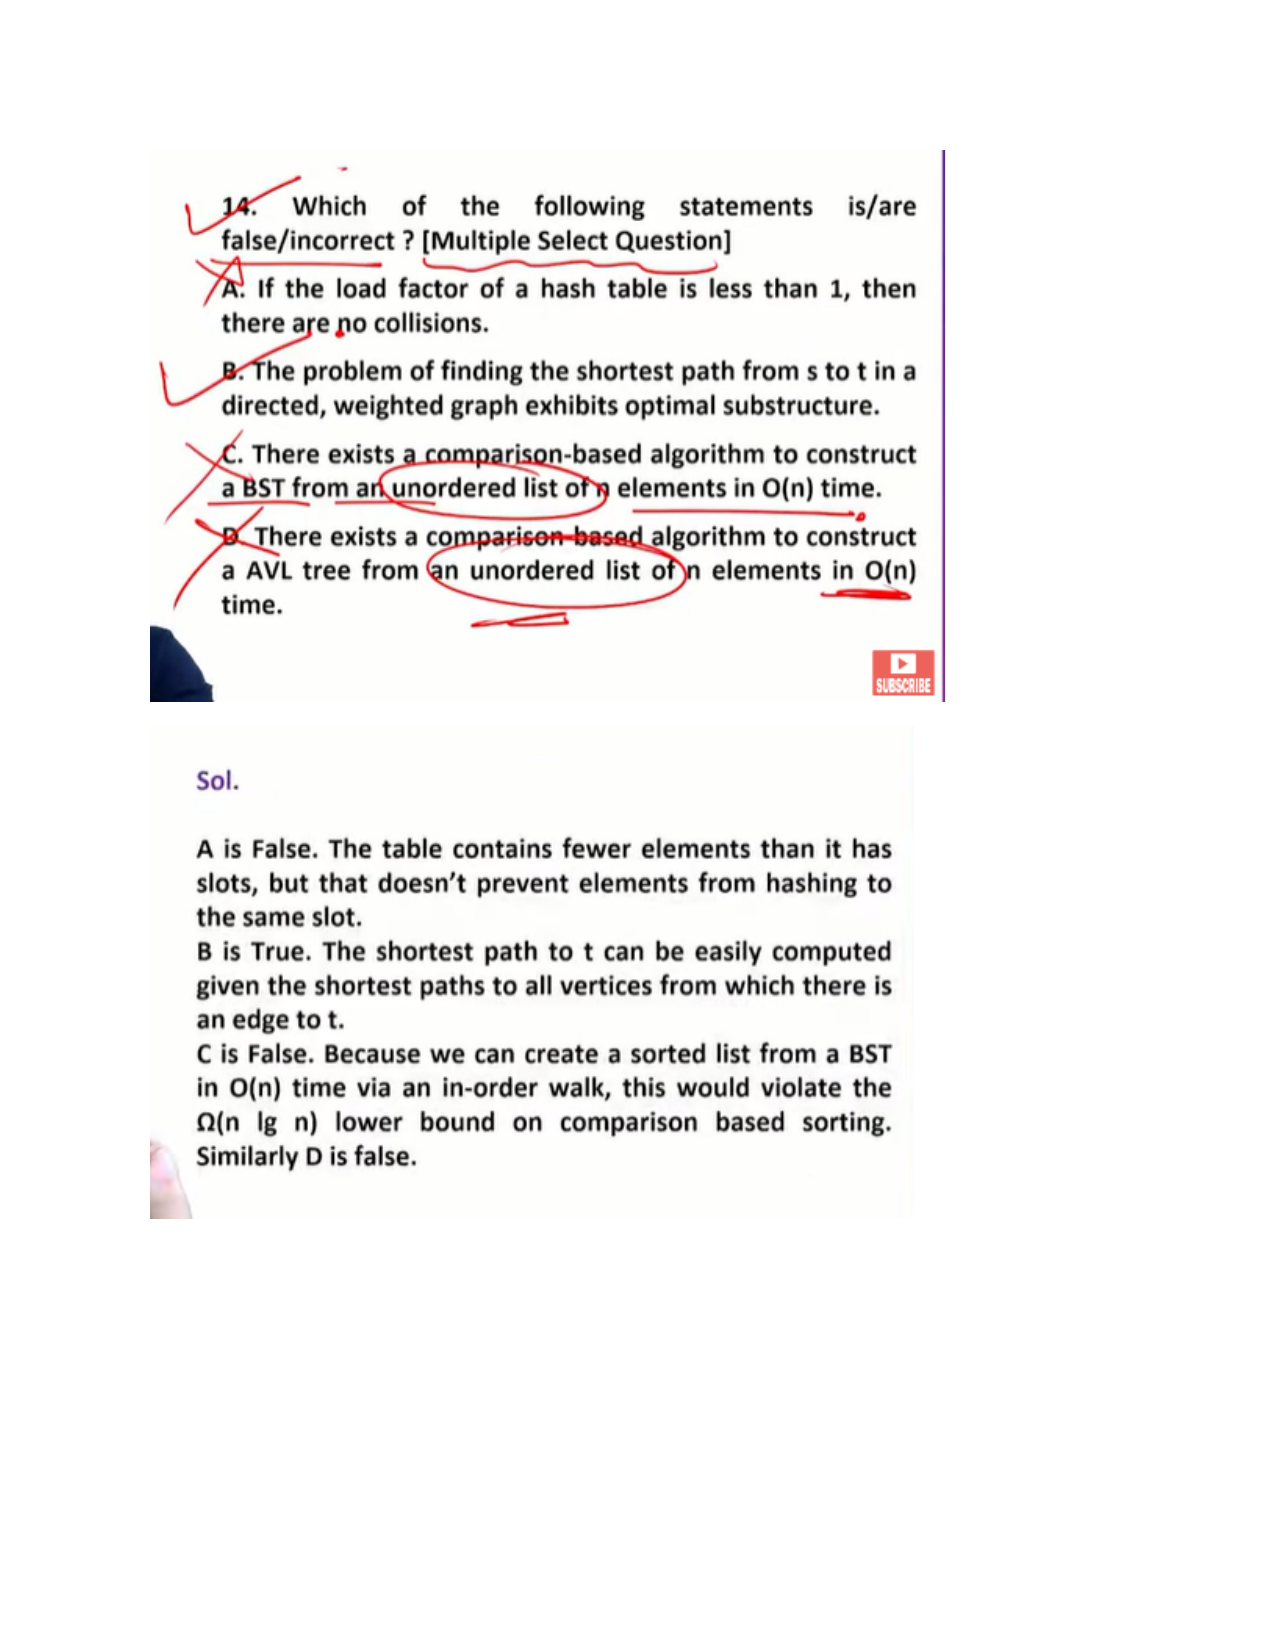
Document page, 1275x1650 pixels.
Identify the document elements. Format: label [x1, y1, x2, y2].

picture [150, 726, 914, 1219]
picture [150, 150, 946, 702]
